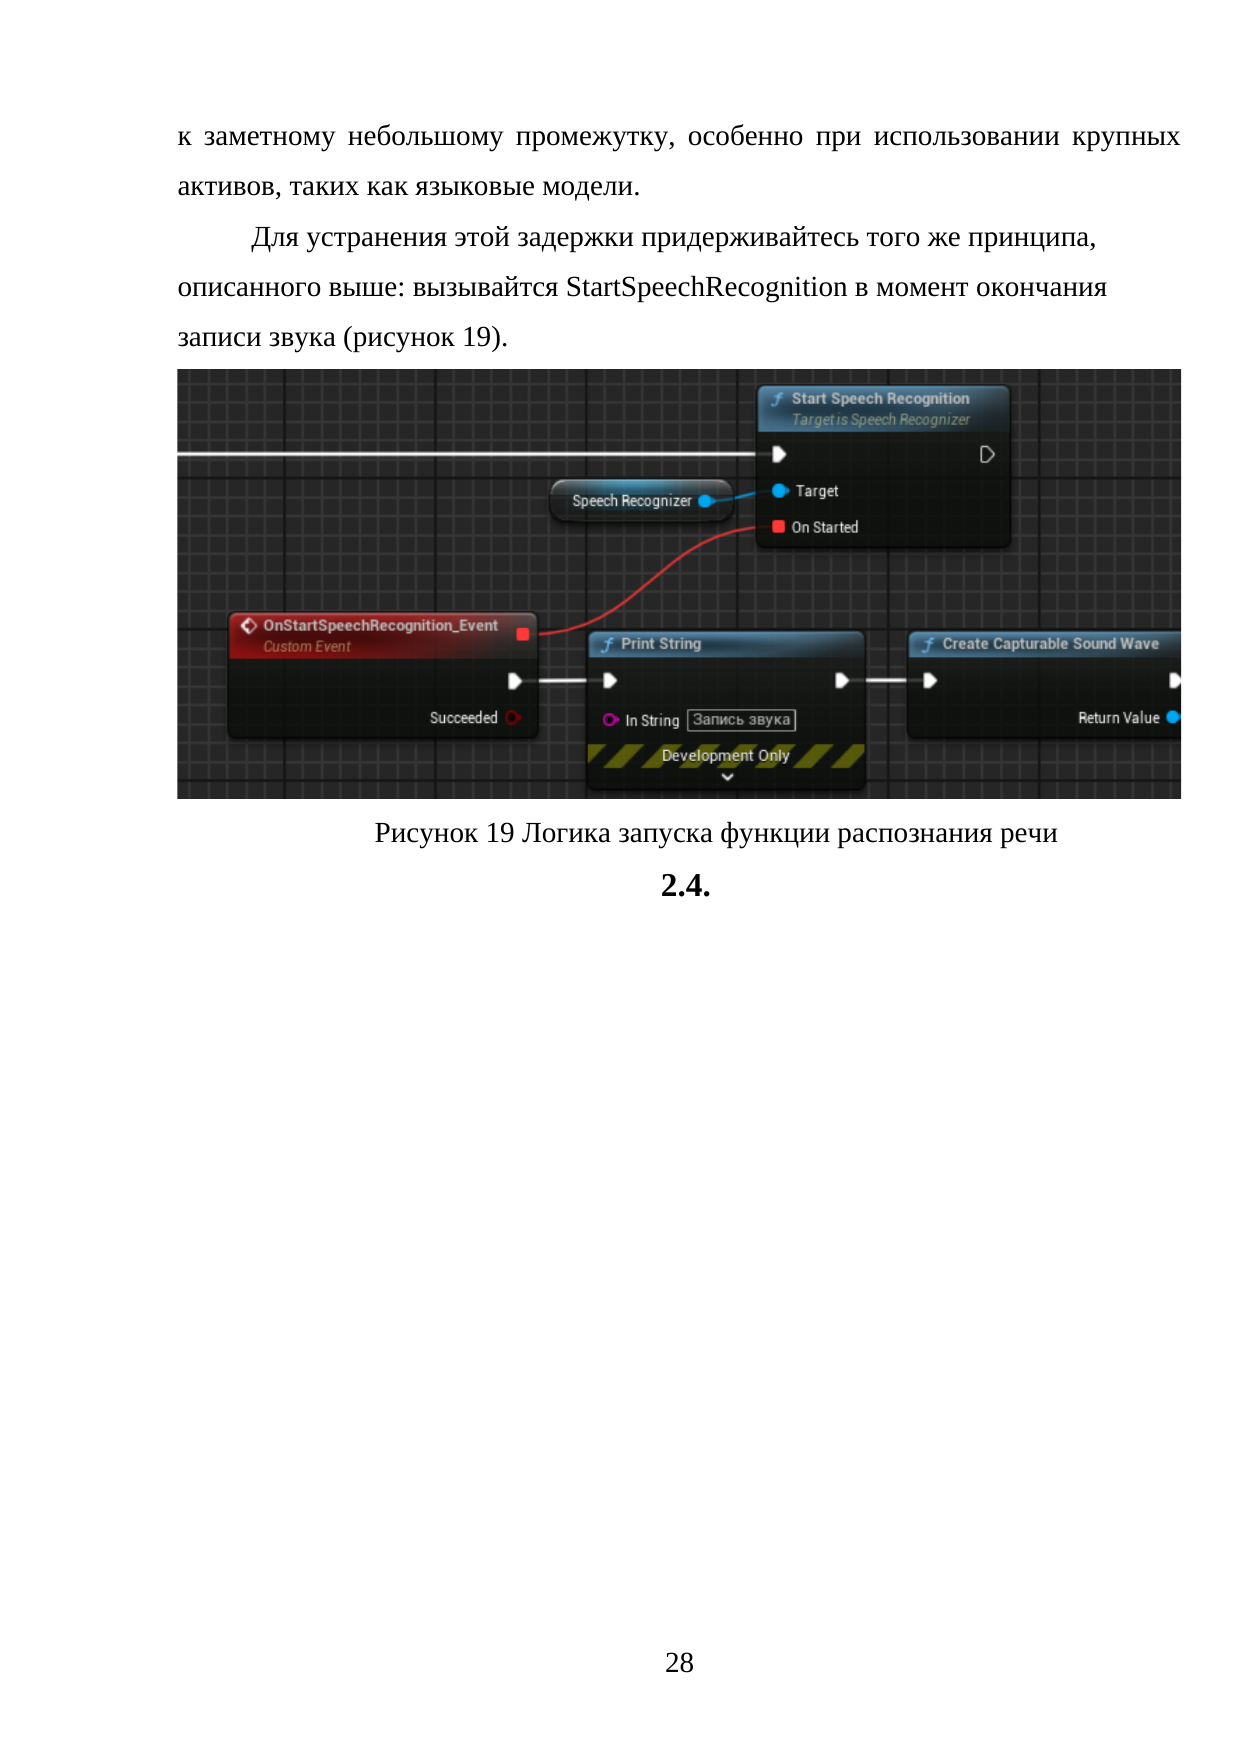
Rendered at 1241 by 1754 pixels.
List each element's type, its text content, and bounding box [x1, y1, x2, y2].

text Для устранения этой задержки придерживайтесь того же принципа, описанного выше: вызывайтся StartSpeechRecognition в момент окончания записи звука (рисунок 19). [177, 219, 1181, 369]
picture [177, 369, 1182, 799]
text Рисунок 19 Логика запуска функции распознания речи [177, 815, 1181, 849]
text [177, 118, 1181, 202]
